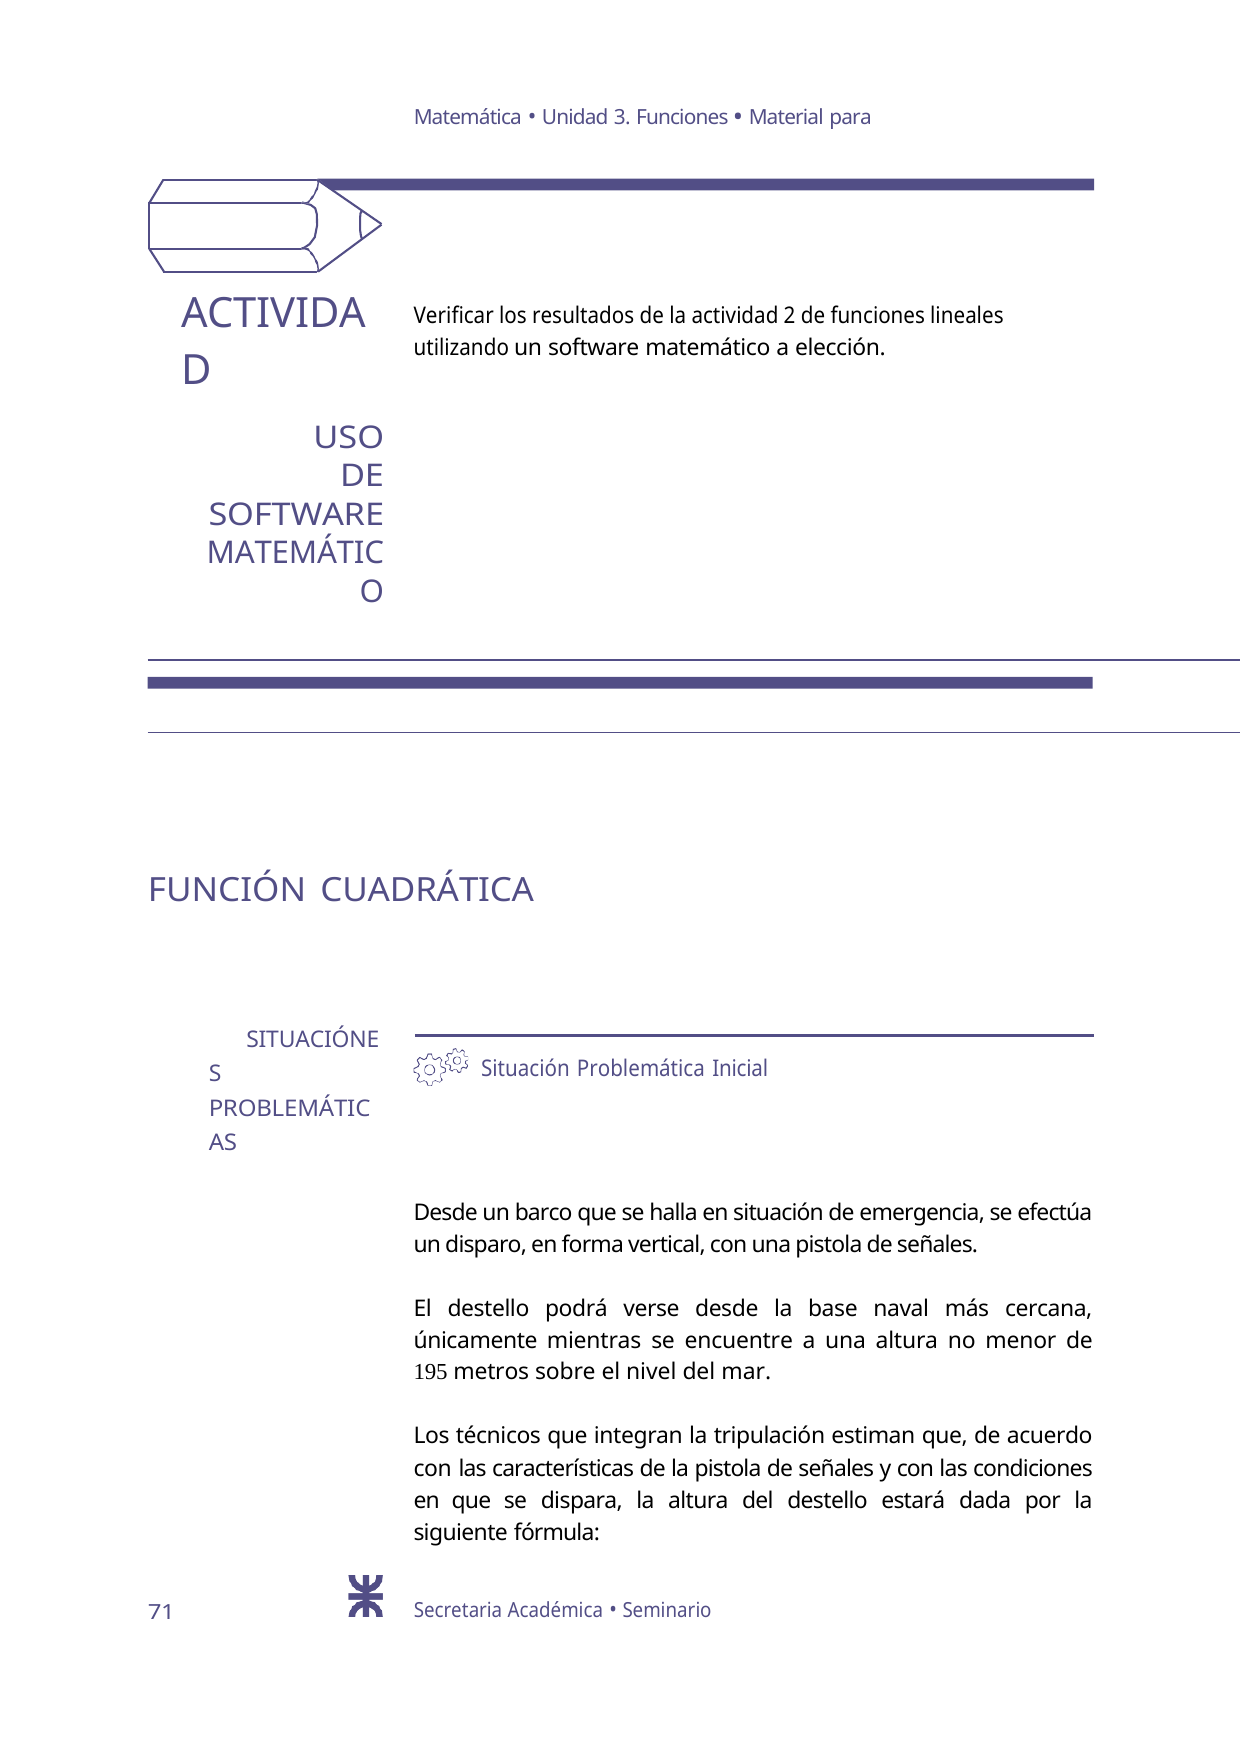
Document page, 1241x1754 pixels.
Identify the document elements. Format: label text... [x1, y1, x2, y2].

text Verificar los resultados de la actividad 2 de funciones lineales utilizando un software matemático a elección. [413, 298, 1093, 362]
text El destello podrá verse desde la base naval más cercana, únicamente mientras se encuentre a una altura no menor de  metros sobre el nivel del mar. [413, 1292, 1093, 1386]
text Situación Problemática Inicial [481, 1052, 1126, 1083]
subtitle ACTIVIDAD [181, 283, 384, 397]
subtitle FUNCIÓN CUADRÁTICA [148, 866, 1126, 911]
text Desde un barco que se halla en situación de emergencia, se efectúa un disparo, en forma vertical, con una pistola de señales. [413, 1196, 1093, 1259]
picture [413, 1048, 469, 1086]
picture [348, 1575, 383, 1617]
text Los técnicos que integran la tripulación estiman que, de acuerdo con las características de la pistola de señales y con las condiciones en que se dispara, la altura del destello estará dada por la siguiente fórmula: [413, 1419, 1093, 1547]
text SITUACIÓNES PROBLEMÁTICAS [208, 1023, 385, 1157]
picture [300, 178, 319, 204]
picture [300, 247, 319, 273]
subtitle USO DE SOFTWARE MATEMÁTICO [196, 418, 384, 612]
